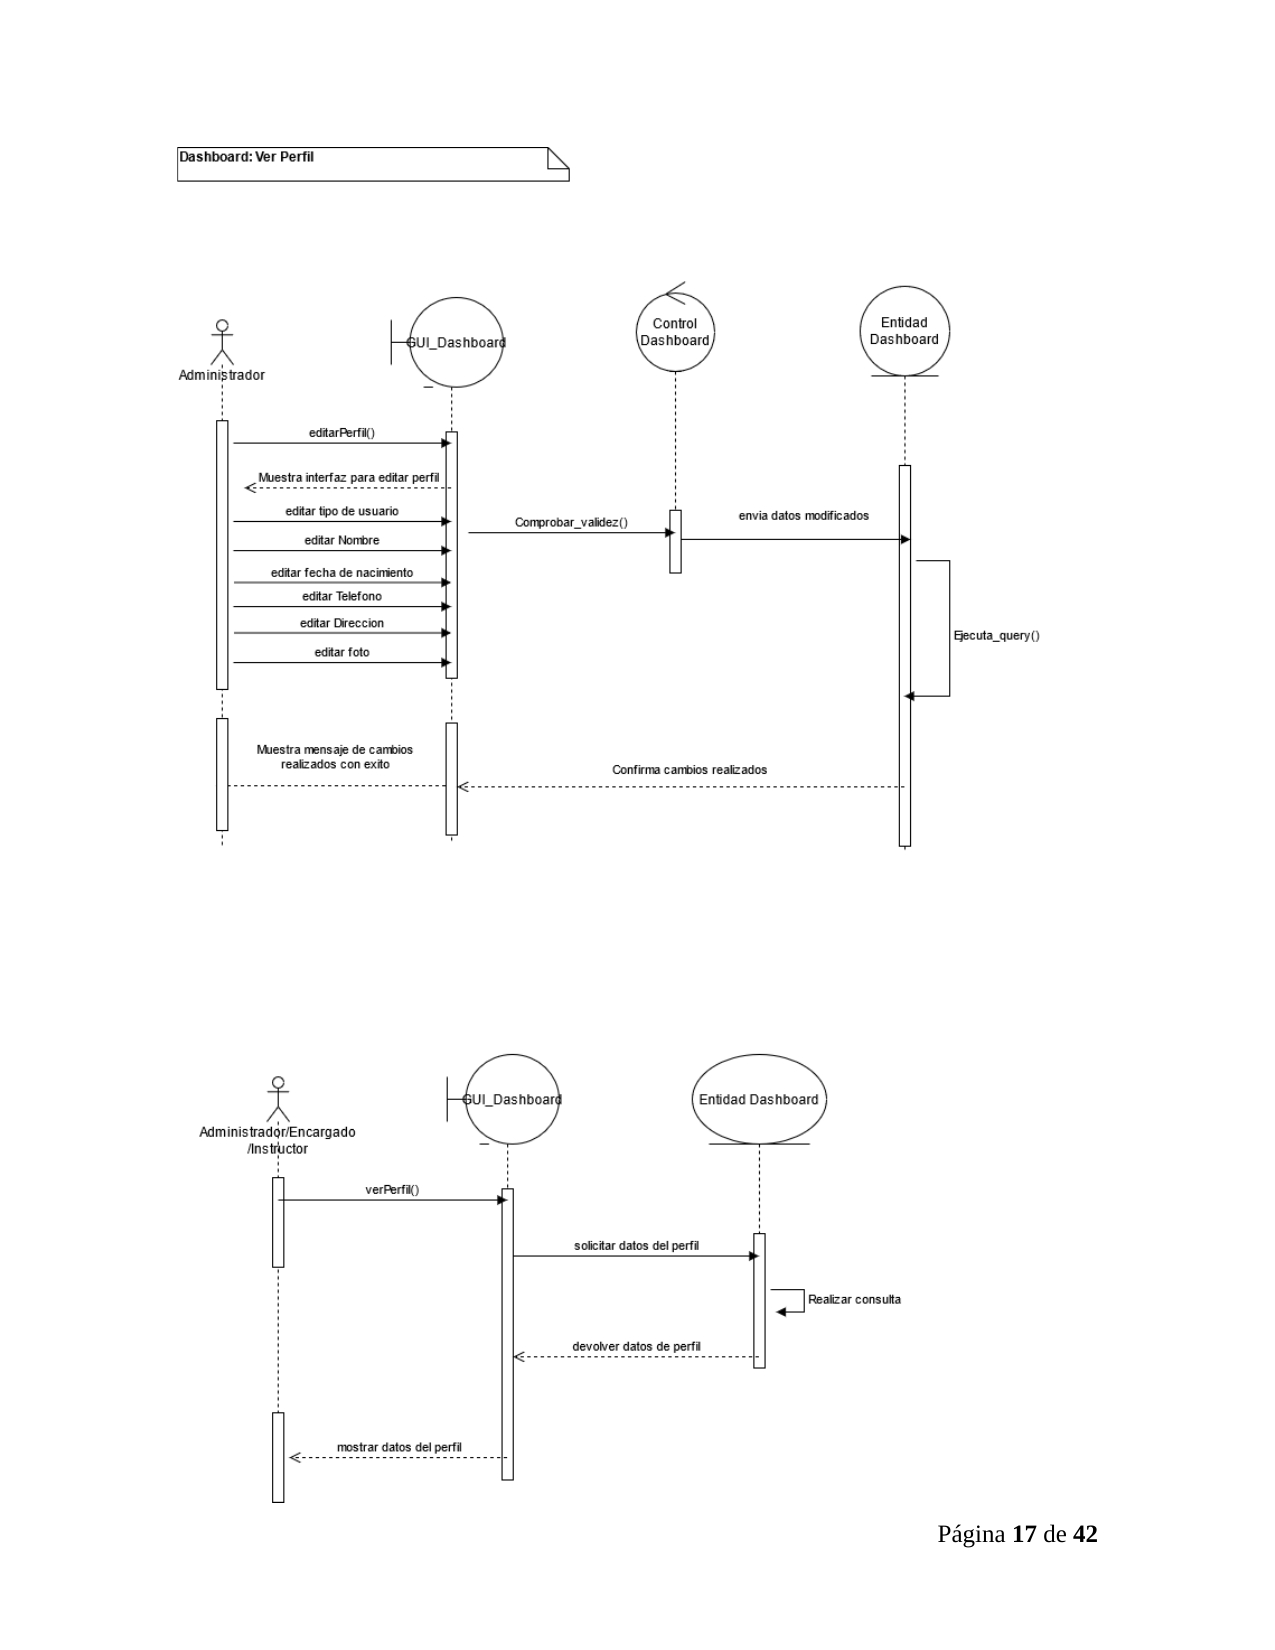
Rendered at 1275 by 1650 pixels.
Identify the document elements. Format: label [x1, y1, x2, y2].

picture [177, 147, 1041, 1503]
